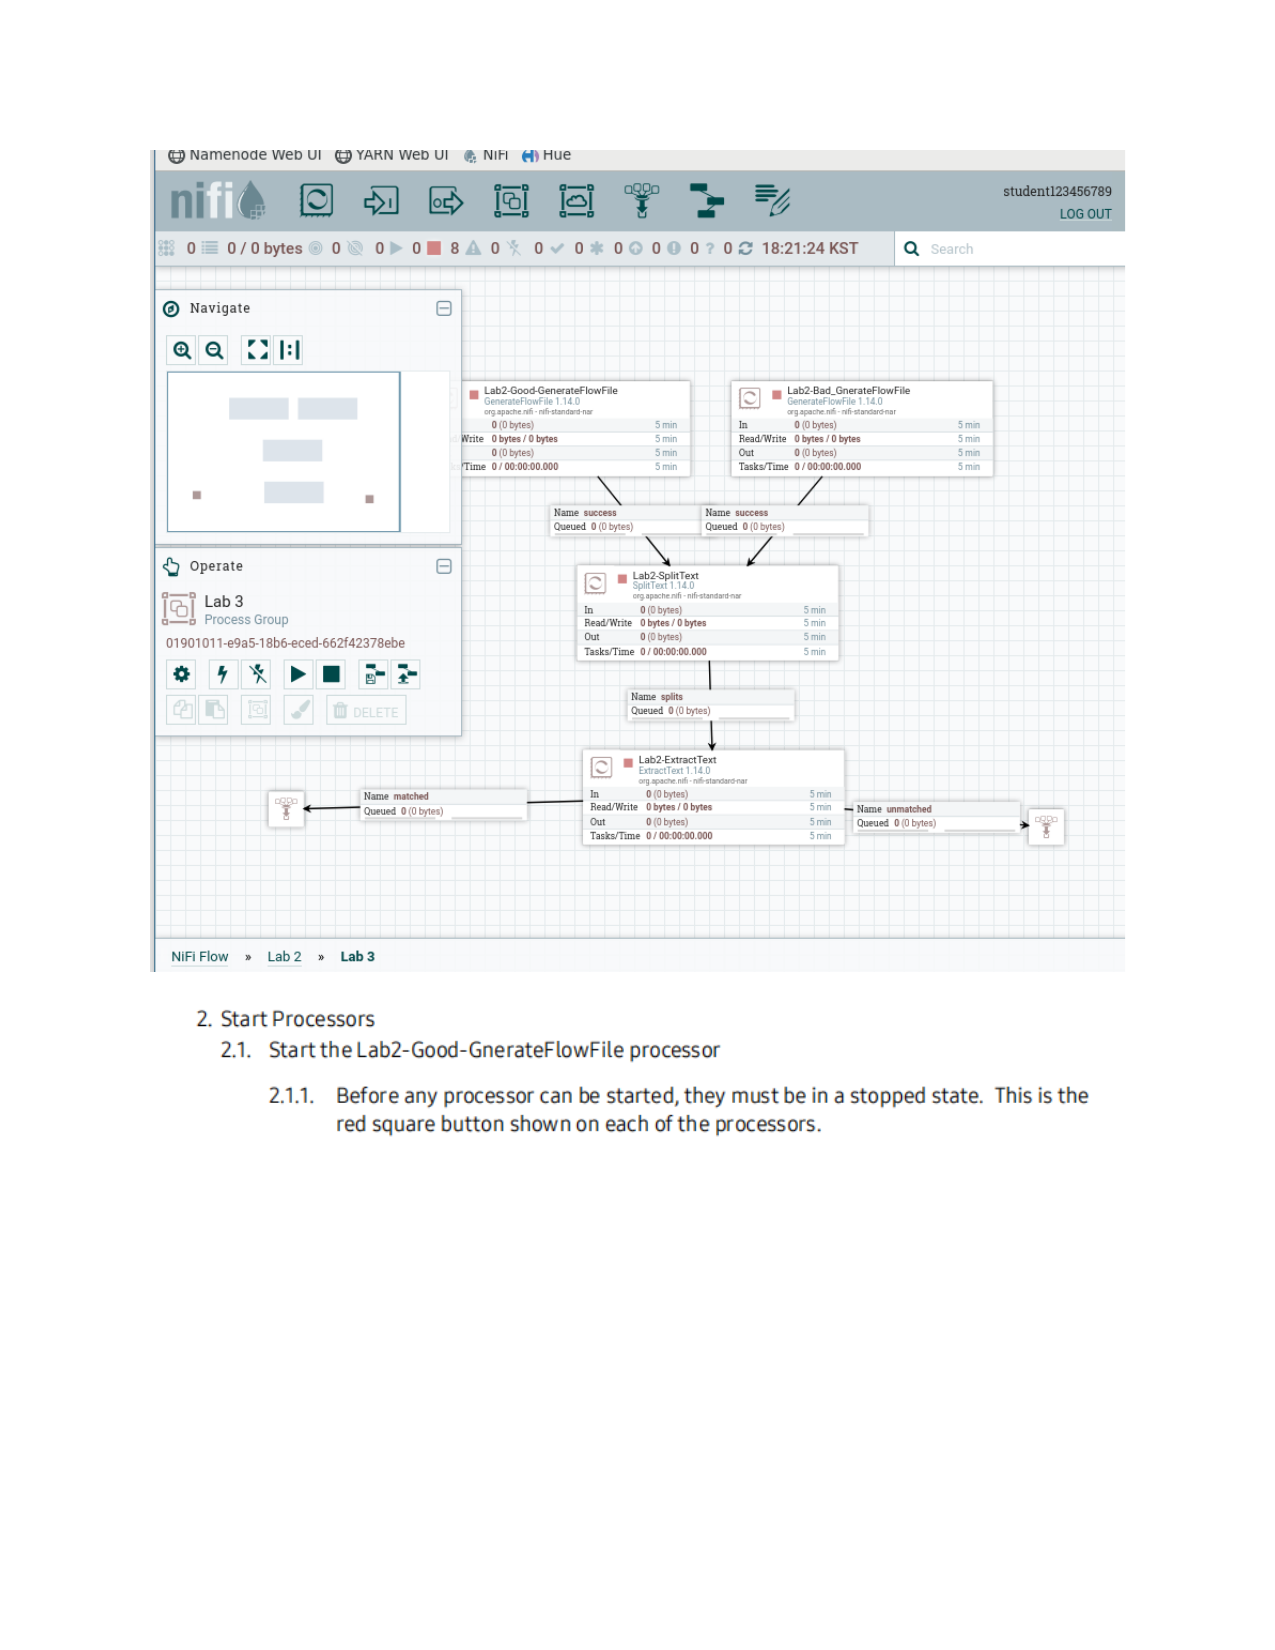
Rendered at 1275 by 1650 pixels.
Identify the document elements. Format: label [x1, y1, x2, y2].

picture [150, 990, 1125, 1142]
picture [150, 150, 1125, 972]
